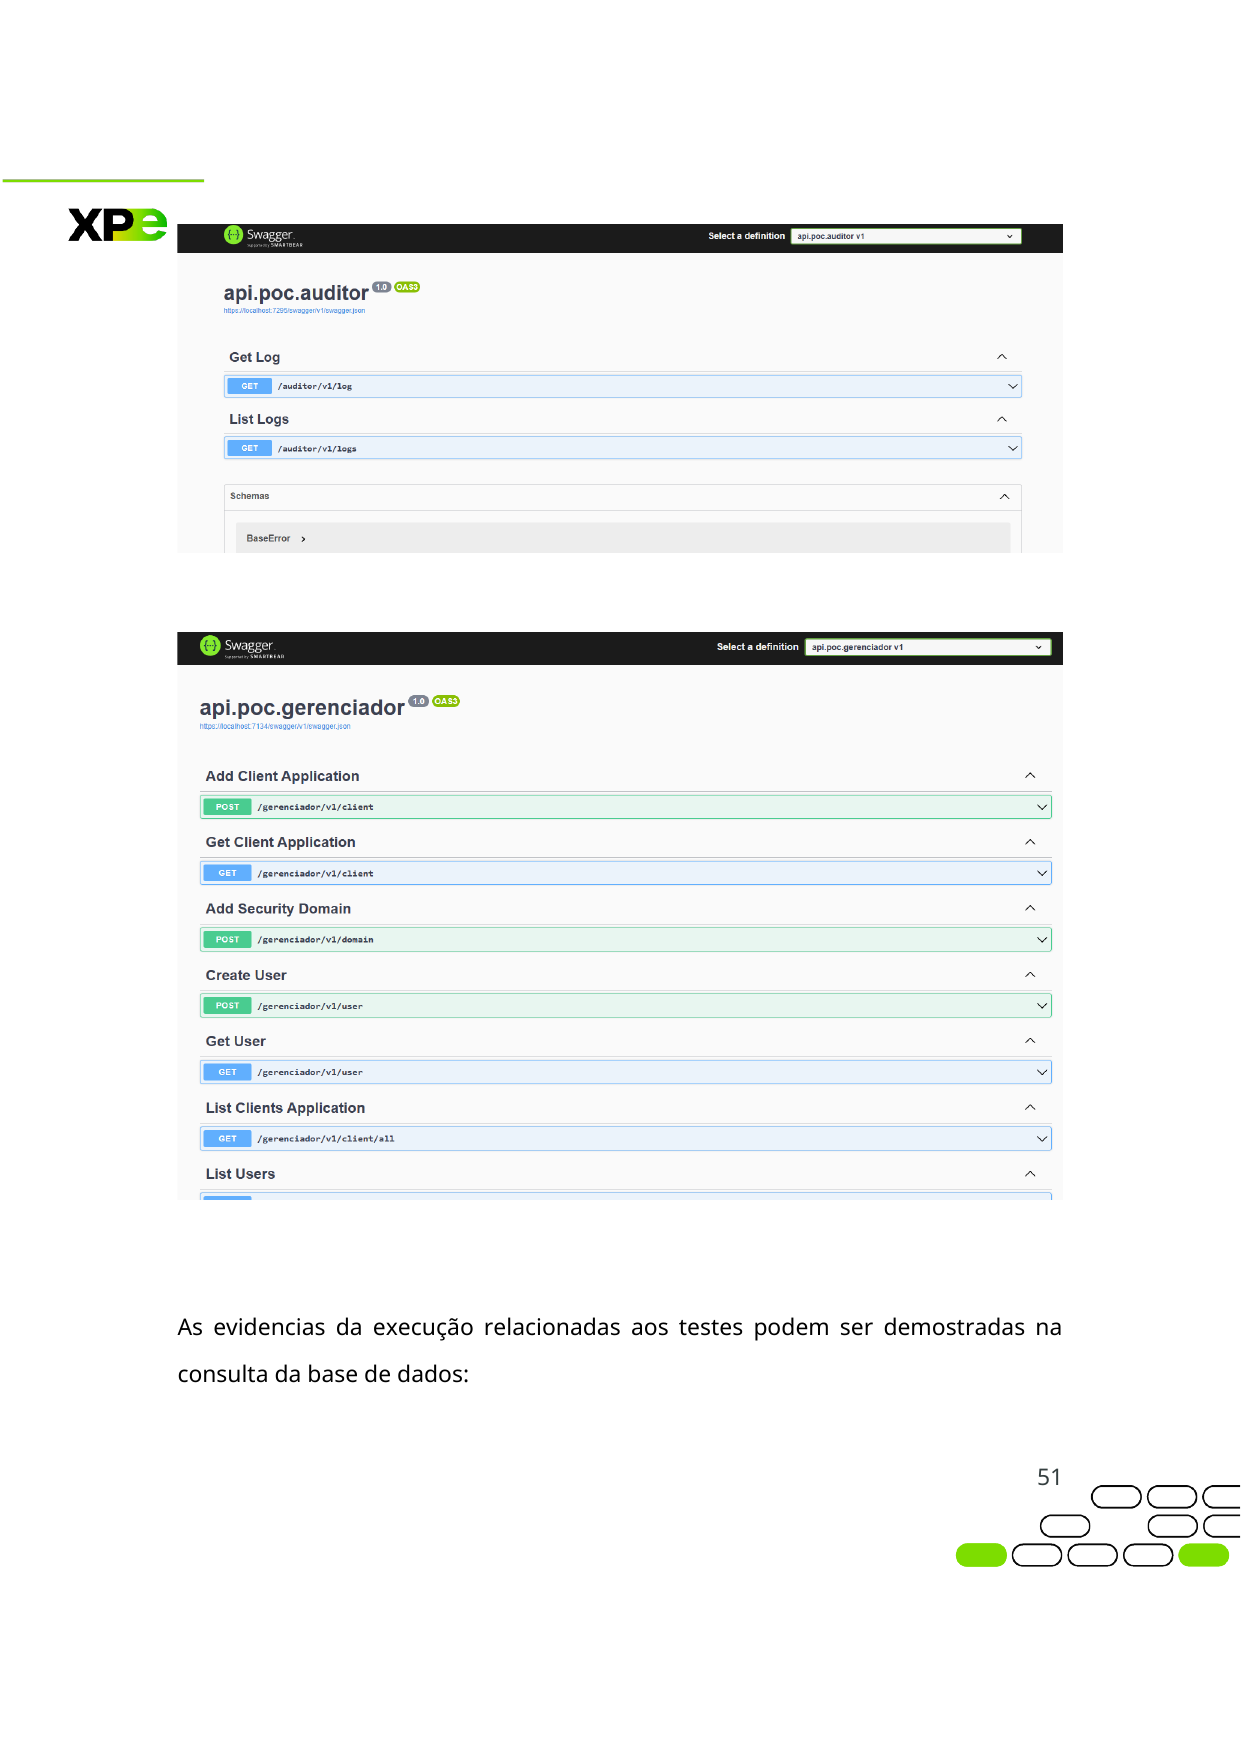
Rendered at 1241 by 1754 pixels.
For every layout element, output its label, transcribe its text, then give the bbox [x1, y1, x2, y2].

picture [955, 1485, 1241, 1567]
picture [2, 176, 1063, 553]
picture [177, 632, 1063, 1200]
text As evidencias da execução relacionadas aos testes podem ser demostradas na consulta da base de dados: [177, 1311, 1063, 1389]
